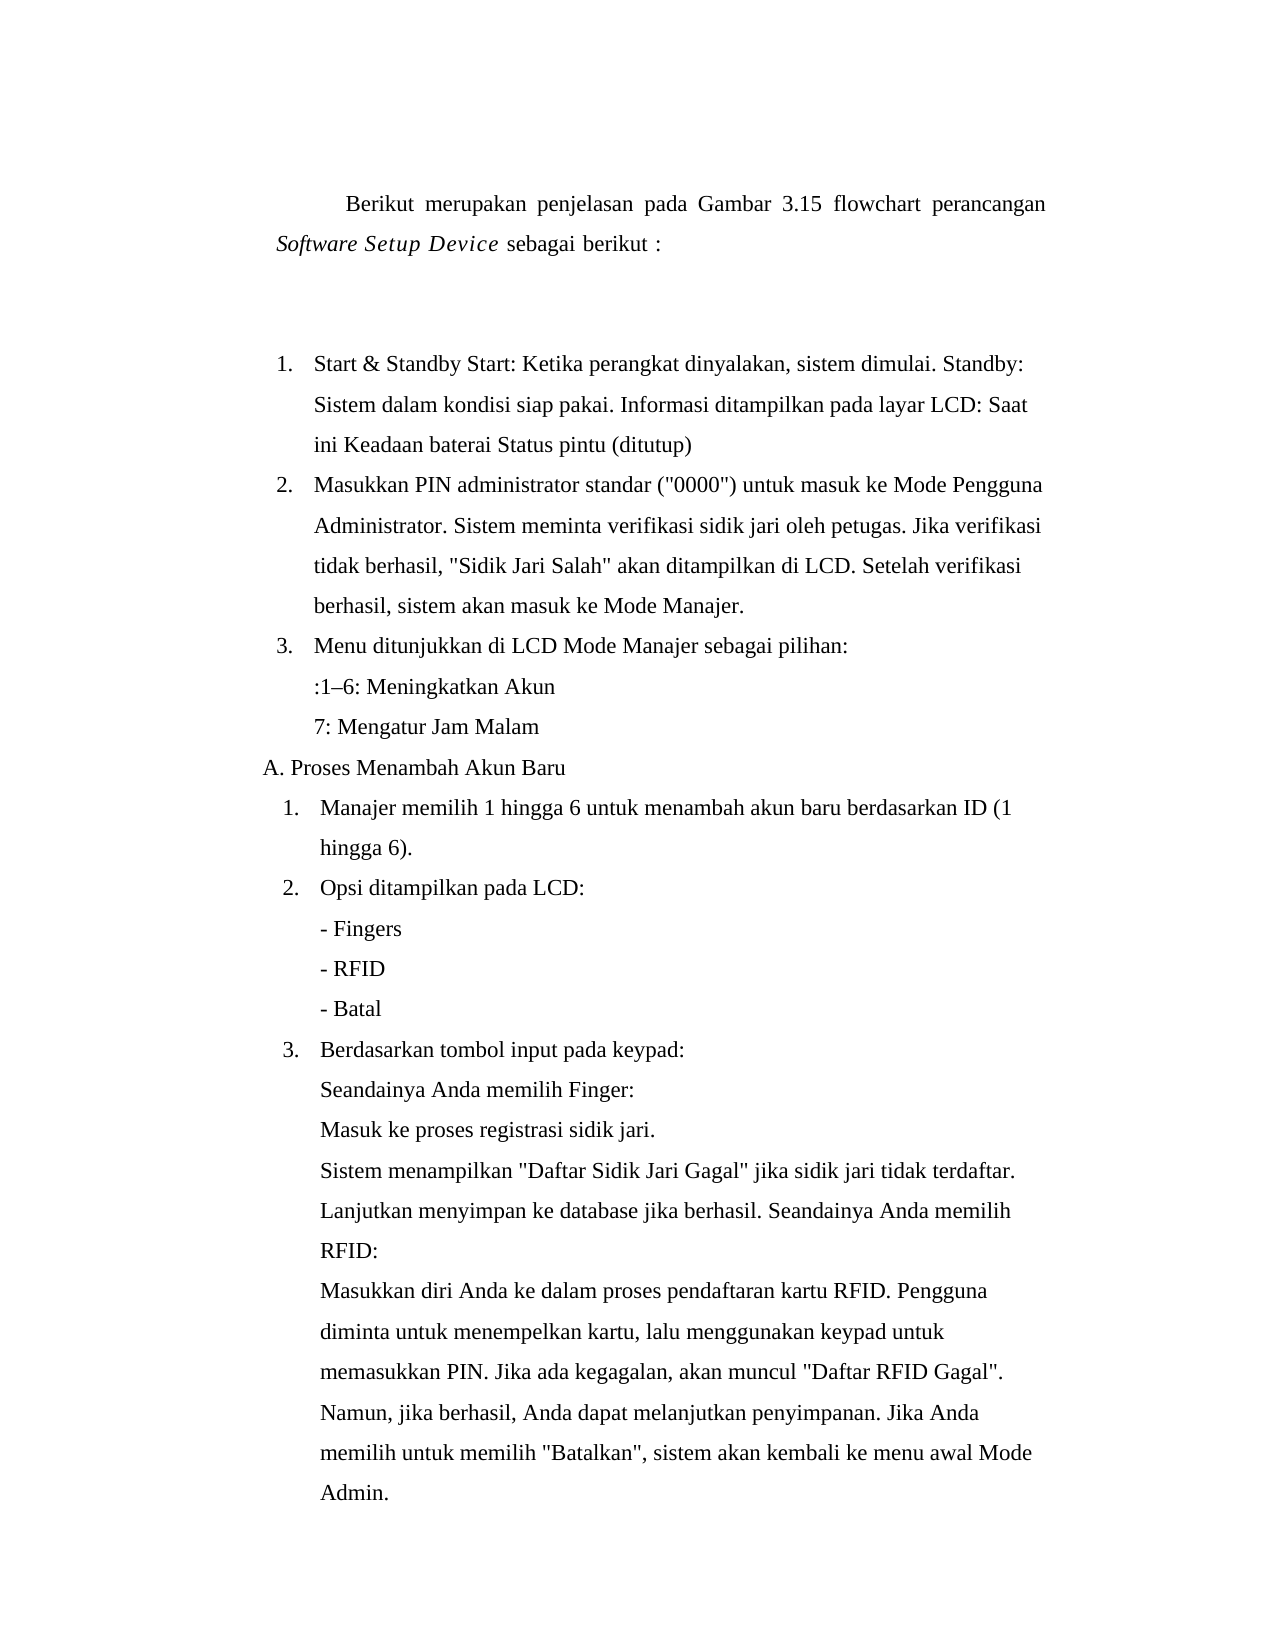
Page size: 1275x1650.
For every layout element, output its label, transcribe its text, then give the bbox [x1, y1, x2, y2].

text Software Setup Device sebagai berikut : [276, 230, 1087, 256]
list Berdasarkan tombol input pada keypad: Seandainya Anda memilih Finger: Masuk ke proses registrasi sidik jari. Sistem menampilkan "Daftar Sidik Jari Gagal" jika sidik jari tidak terdaftar. Lanjutkan menyimpan ke database jika berhasil. Seandainya Anda memilih RFID: Masukkan diri Anda ke dalam proses pendaftaran kartu RFID. Pengguna diminta untuk menempelkan kartu, lalu menggunakan keypad untuk memasukkan PIN. Jika ada kegagalan, akan muncul "Daftar RFID Gagal". Namun, jika berhasil, Anda dapat melanjutkan penyimpanan. Jika Anda memilih untuk memilih "Batalkan", sistem akan kembali ke menu awal Mode Admin. [282, 1036, 1053, 1506]
list Masukkan PIN administrator standar ("0000") untuk masuk ke Mode Pengguna Administrator. Sistem meminta verifikasi sidik jari oleh petugas. Jika verifikasi tidak berhasil, "Sidik Jari Salah" akan ditampilkan di LCD. Setelah verifikasi berhasil, sistem akan masuk ke Mode Manajer. [276, 471, 1053, 619]
text Berikut merupakan penjelasan pada Gambar 3.15 flowchart perancangan [345, 189, 1087, 216]
list Opsi ditampilkan pada LCD: - Fingers - RFID - Batal [282, 874, 1053, 1022]
list Menu ditunjukkan di LCD Mode Manajer sebagai pilihan: :1–6: Meningkatkan Akun 7: Mengatur Jam Malam [276, 633, 1053, 739]
text A. Proses Menambah Akun Baru [187, 753, 1053, 780]
list Manajer memilih 1 hingga 6 untuk menambah akun baru berdasarkan ID (1 hingga 6). [282, 794, 1053, 861]
list Start & Standby Start: Ketika perangkat dinyalakan, sistem dimulai. Standby: Sistem dalam kondisi siap pakai. Informasi ditampilkan pada layar LCD: Saat ini Keadaan baterai Status pintu (ditutup) [276, 350, 1053, 457]
